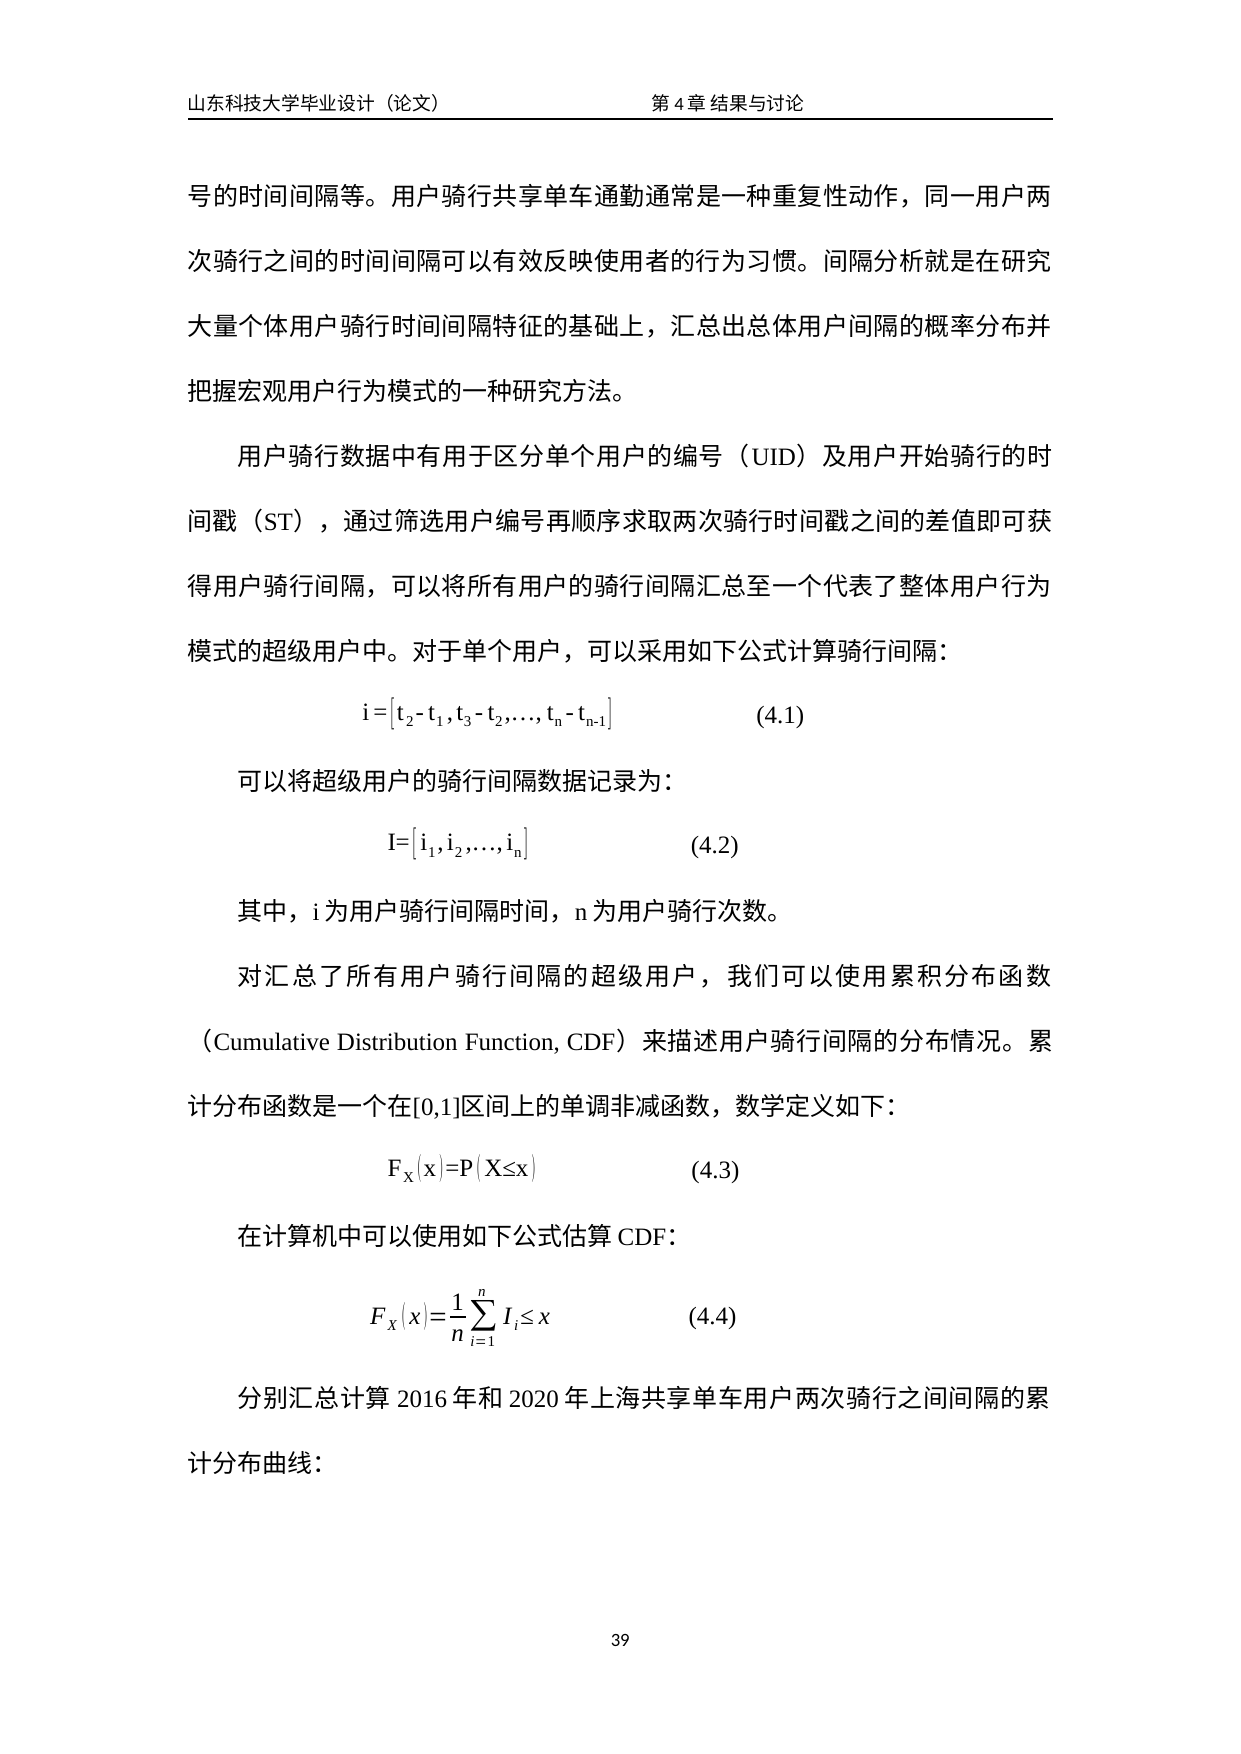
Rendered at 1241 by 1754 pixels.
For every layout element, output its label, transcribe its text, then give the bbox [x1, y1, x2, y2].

text 在计算机中可以使用如下公式估算CDF： [187, 1202, 1053, 1267]
text 对汇总了所有用户骑行间隔的超级用户，我们可以使用累积分布函数（Cumulative Distribution Function, CDF）来描述用户骑行间隔的分布情况。累计分布函数是一个在[0,1]区间上的单调非减函数，数学定义如下： [187, 942, 1053, 1137]
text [187, 162, 1053, 422]
text (4.2) [187, 812, 1053, 877]
text 用户骑行数据中有用于区分单个用户的编号（UID）及用户开始骑行的时间戳（ST），通过筛选用户编号再顺序求取两次骑行时间戳之间的差值即可获得用户骑行间隔，可以将所有用户的骑行间隔汇总至一个代表了整体用户行为模式的超级用户中。对于单个用户，可以采用如下公式计算骑行间隔： [187, 422, 1053, 682]
text (4.1) [187, 682, 1053, 747]
text 可以将超级用户的骑行间隔数据记录为： [187, 747, 1053, 812]
text 分别汇总计算2016年和2020年上海共享单车用户两次骑行之间间隔的累计分布曲线： [187, 1364, 1053, 1494]
text (4.3) [187, 1137, 1053, 1202]
text (4.4) [187, 1267, 1053, 1364]
text 其中，i为用户骑行间隔时间，n为用户骑行次数。 [187, 877, 1053, 942]
